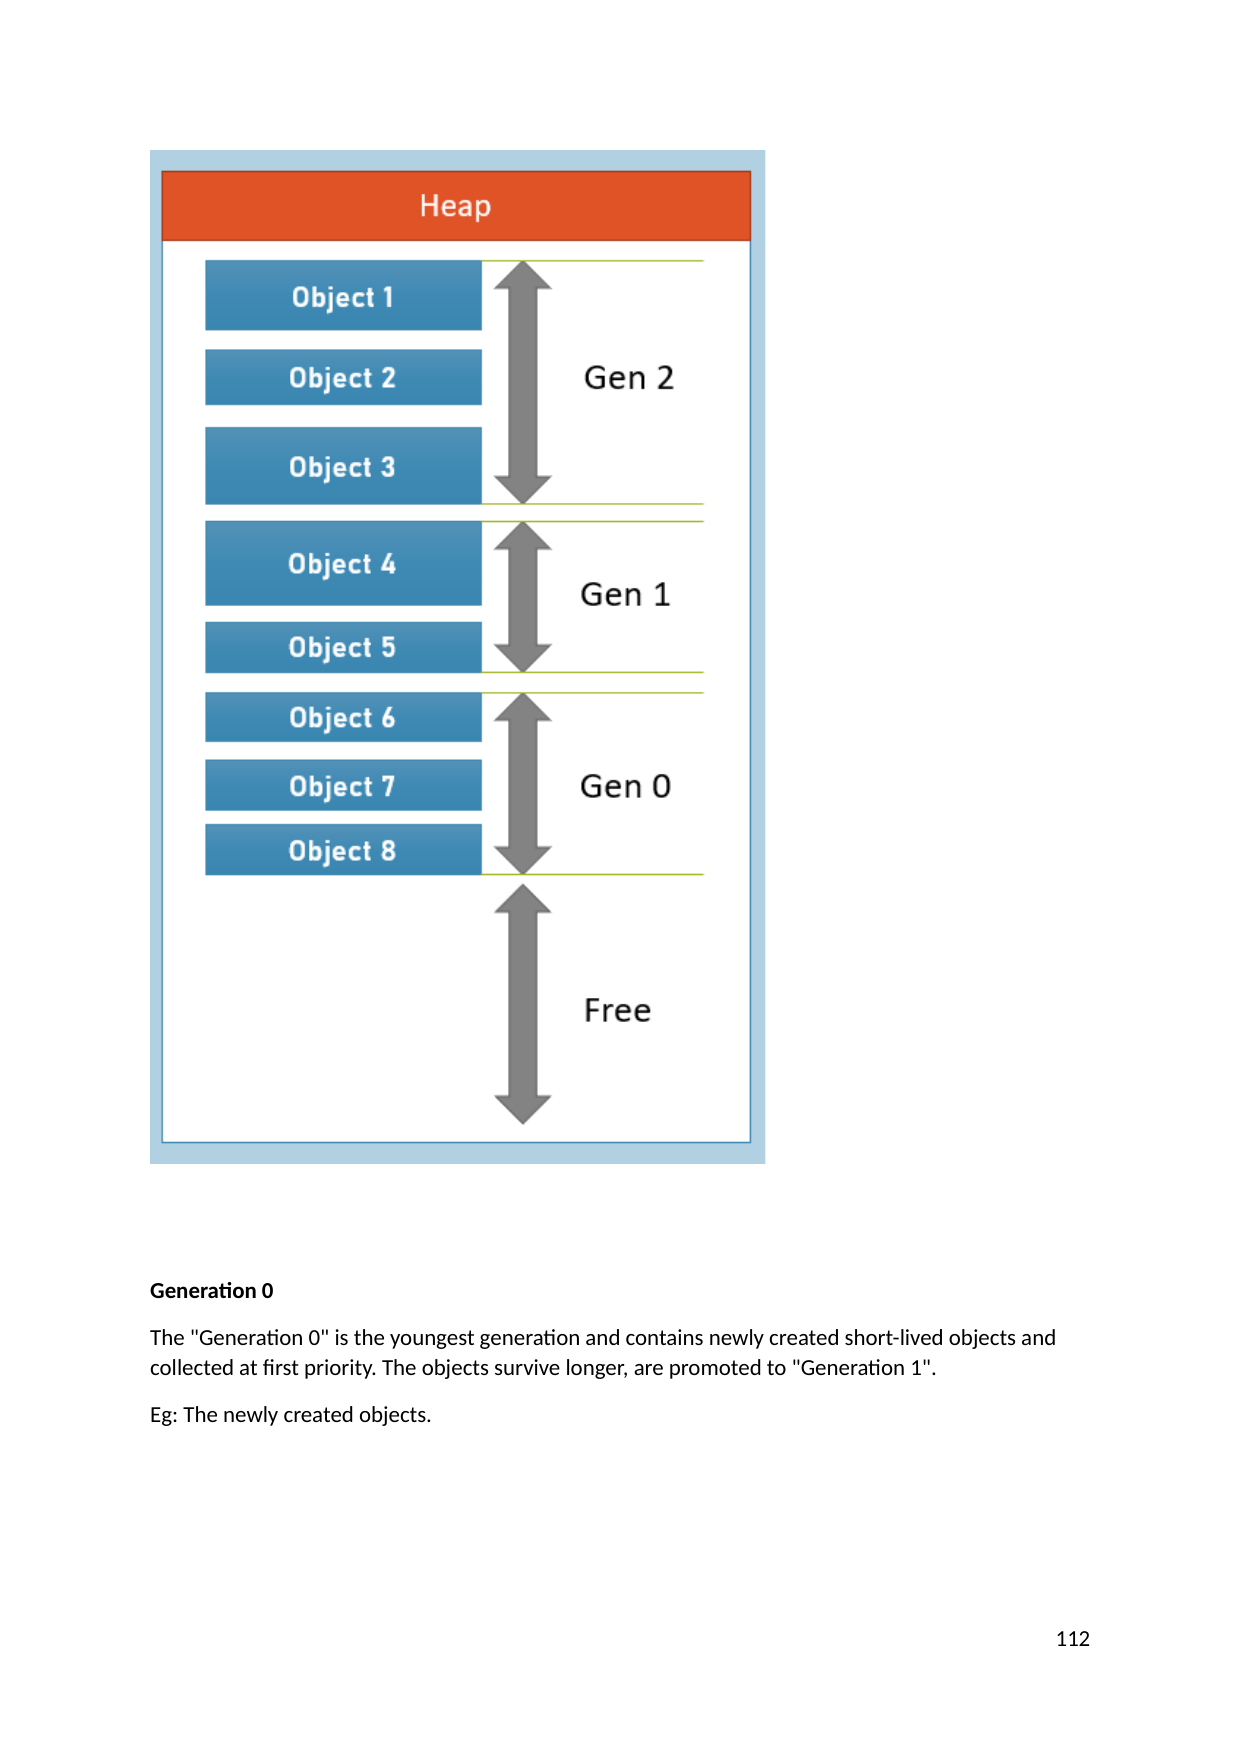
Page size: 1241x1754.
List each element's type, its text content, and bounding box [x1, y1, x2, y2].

picture [150, 150, 766, 1164]
text Generation 0 [150, 1276, 1090, 1304]
text The "Generation 0" is the youngest generation and contains newly created short-lived objects and collected at first priority. The objects survive longer, are promoted to "Generation 1". [150, 1323, 1090, 1381]
text Eg: The newly created objects. [150, 1400, 1090, 1428]
